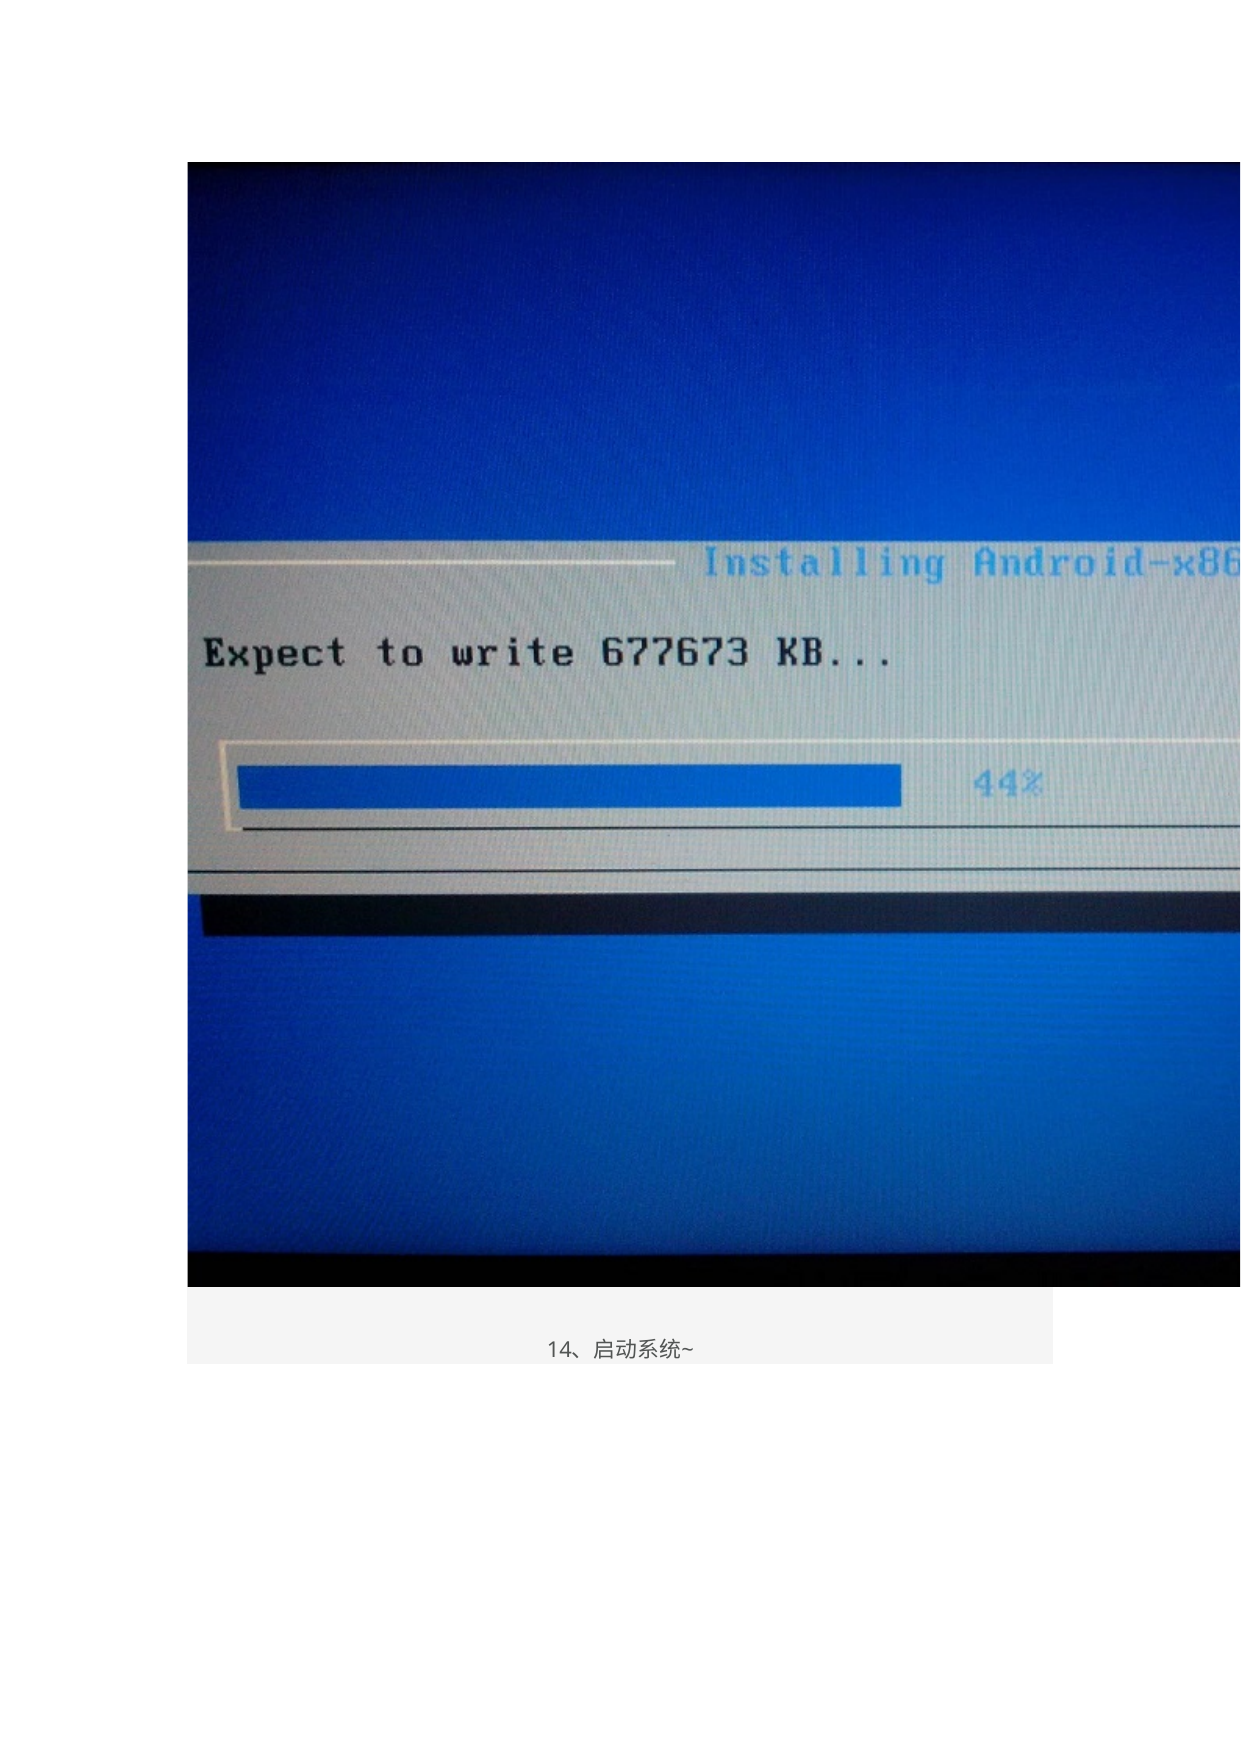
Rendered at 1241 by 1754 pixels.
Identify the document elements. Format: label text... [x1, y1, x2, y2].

picture [187, 162, 1241, 1287]
text 14、启动系统~ [187, 1332, 1053, 1364]
